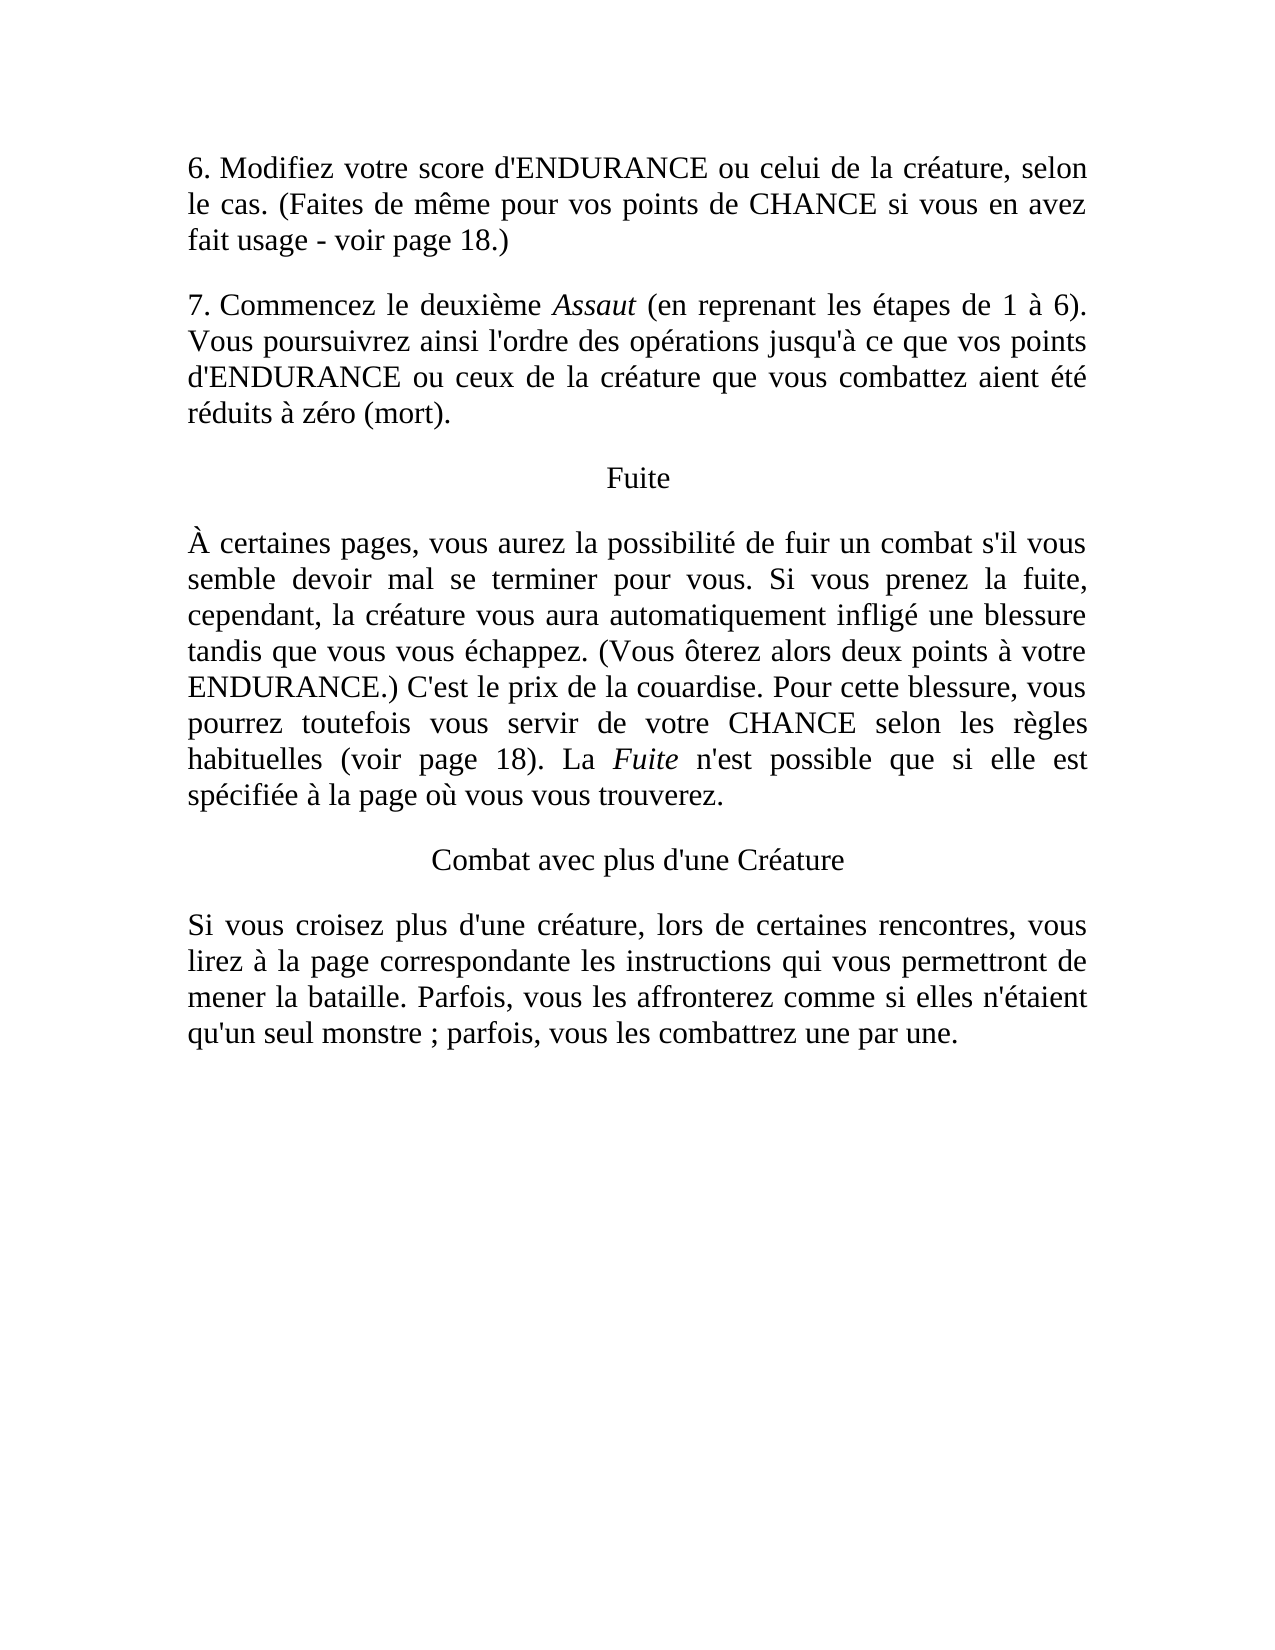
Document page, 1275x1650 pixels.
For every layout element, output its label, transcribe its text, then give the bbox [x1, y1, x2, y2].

text Si vous croisez plus d'une créature, lors de certaines rencontres, vous lirez à la page correspondante les instructions qui vous permettront de mener la bataille. Parfois, vous les affronterez comme si elles n'étaient qu'un seul monstre ; parfois, vous les combattrez une par une. [187, 906, 1088, 1050]
text Combat avec plus d'une Créature [171, 841, 1105, 877]
list Modifiez votre score d'ENDURANCE ou celui de la créature, selon le cas. (Faites de même pour vos points de CHANCE si vous en avez fait usage - voir page 18.) [187, 149, 1088, 257]
text Fuite [187, 459, 1089, 495]
text À certaines pages, vous aurez la possibilité de fuir un combat s'il vous semble devoir mal se terminer pour vous. Si vous prenez la fuite, cependant, la créature vous aura automatiquement infligé une blessure tandis que vous vous échappez. (Vous ôterez alors deux points à votre ENDURANCE.) C'est le prix de la couardise. Pour cette blessure, vous pourrez toutefois vous servir de votre CHANCE selon les règles habituelles (voir page 18). La Fuite n'est possible que si elle est spécifiée à la page où vous vous trouverez. [187, 524, 1088, 812]
list Commencez le deuxième Assaut (en reprenant les étapes de 1 à 6). Vous poursuivrez ainsi l'ordre des opérations jusqu'à ce que vos points d'ENDURANCE ou ceux de la créature que vous combattez aient été réduits à zéro (mort). [187, 286, 1088, 430]
